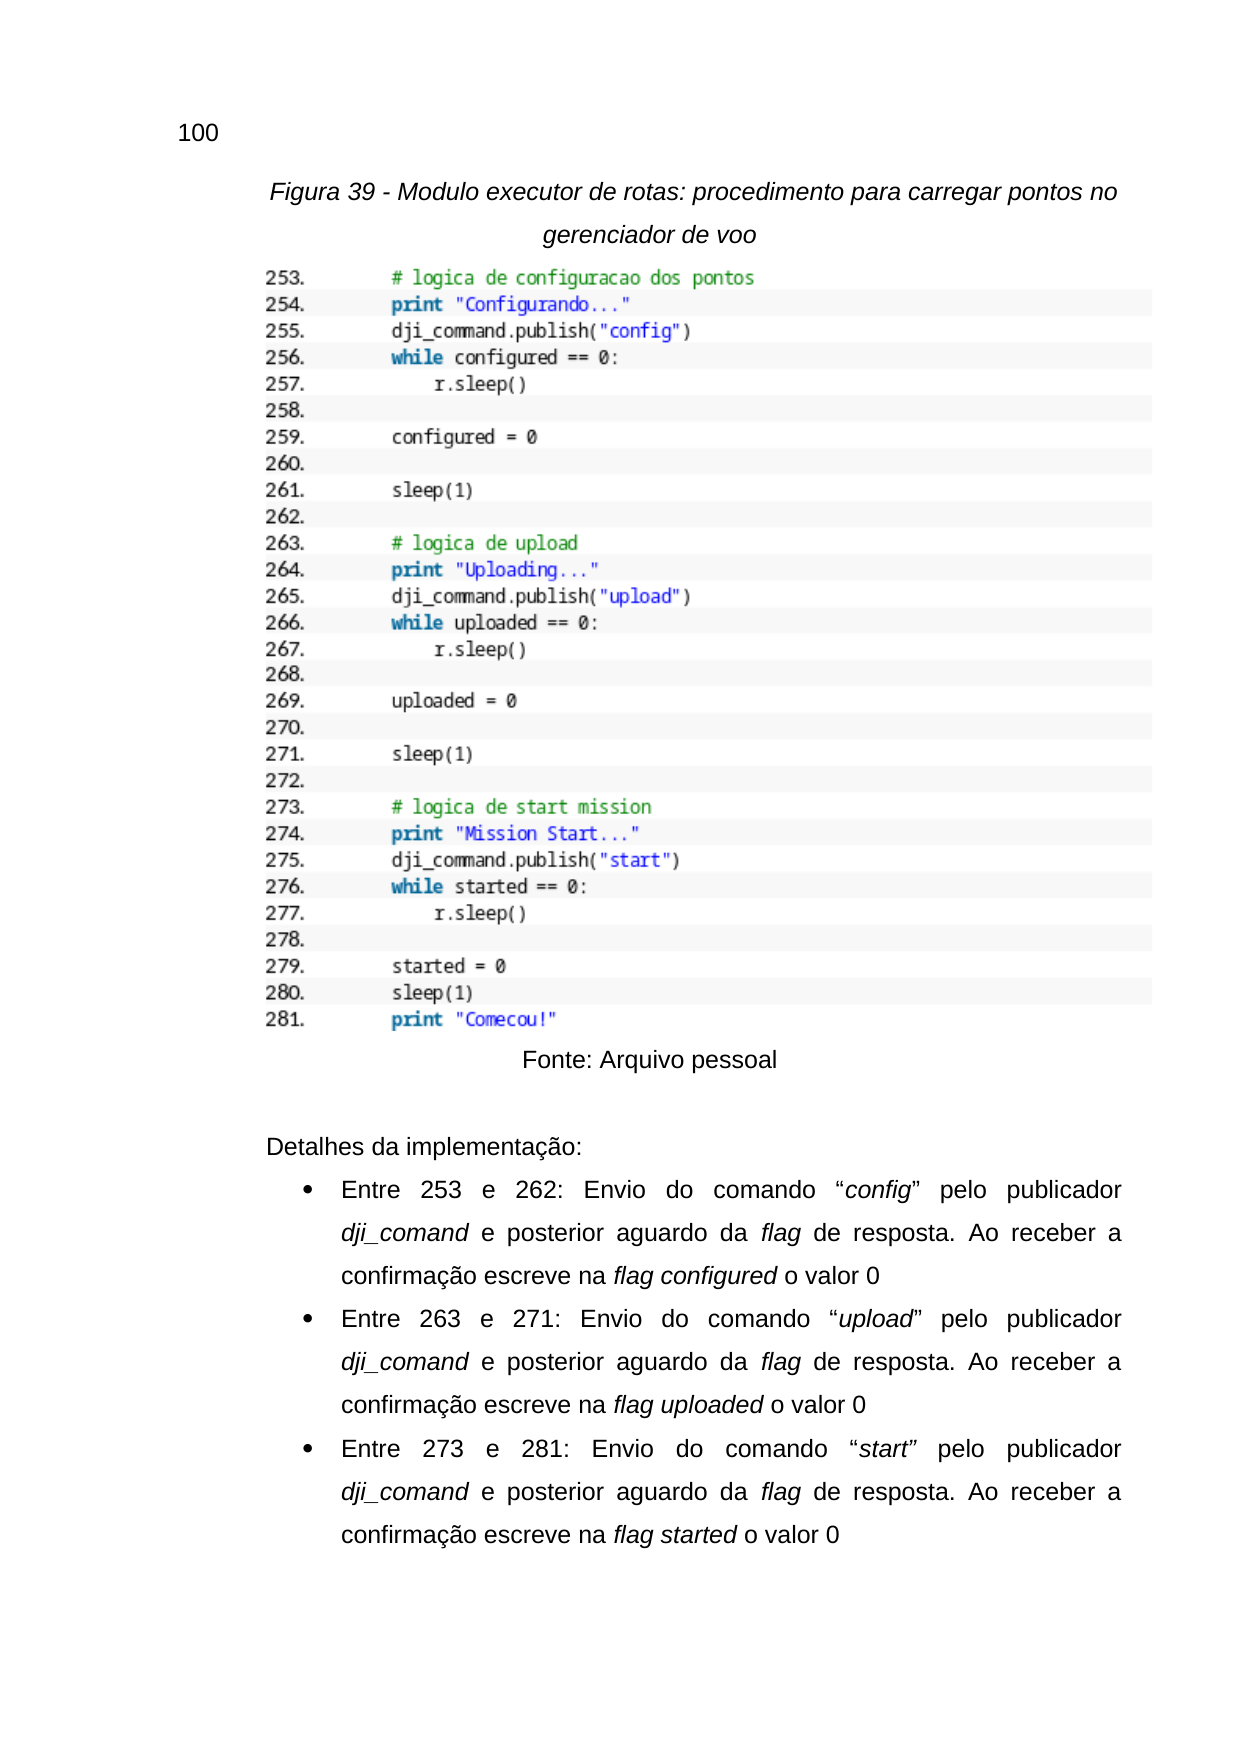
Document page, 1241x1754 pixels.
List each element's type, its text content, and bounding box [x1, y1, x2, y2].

text Detalhes da implementação: [177, 1132, 1122, 1160]
text Figura 39 - Modulo executor de rotas: procedimento para carregar pontos no gerenciador de voo [177, 177, 1122, 249]
list Entre 253 e 262: Envio do comando “config” pelo publicador dji_comand e posterior aguardo da flag de resposta. Ao receber a confirmação escreve na flag configured o valor 0 [303, 1175, 1122, 1290]
list Entre 273 e 281: Envio do comando “start” pelo publicador dji_comand e posterior aguardo da flag de resposta. Ao receber a confirmação escreve na flag started o valor 0 [303, 1434, 1122, 1549]
text Fonte: Arquivo pessoal [177, 1045, 1122, 1074]
list Entre 263 e 271: Envio do comando “upload” pelo publicador dji_comand e posterior aguardo da flag de resposta. Ao receber a confirmação escreve na flag uploaded o valor 0 [303, 1304, 1122, 1419]
